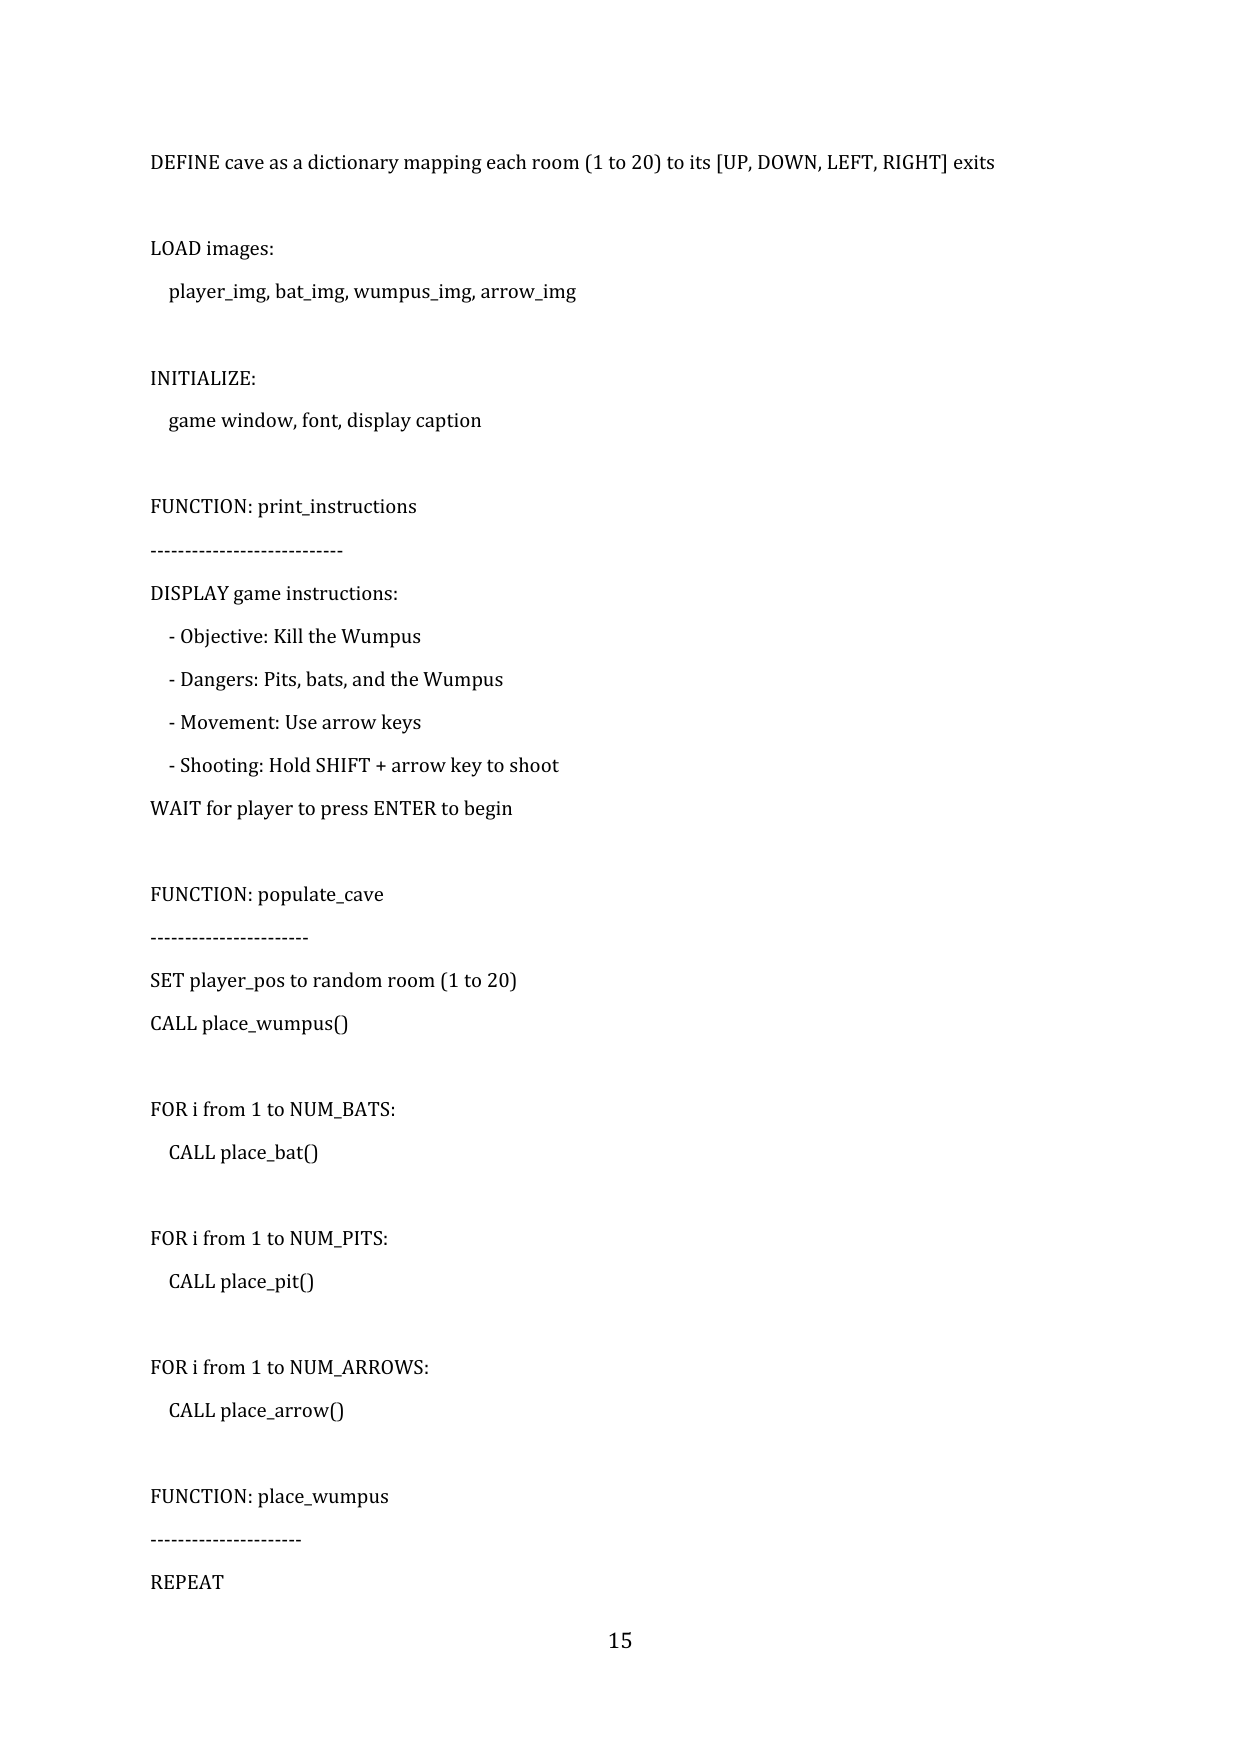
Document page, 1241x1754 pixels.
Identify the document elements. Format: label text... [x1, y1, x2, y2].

text DISPLAY game instructions: [150, 580, 1090, 605]
text FOR i from 1 to NUM_ARROWS: [150, 1354, 1090, 1379]
text CALL place_bat() [150, 1139, 1090, 1164]
text FOR i from 1 to NUM_PITS: [150, 1226, 1090, 1250]
text FUNCTION: populate_cave [150, 881, 1090, 906]
text FOR i from 1 to NUM_BATS: [150, 1096, 1090, 1121]
text WAIT for player to press ENTER to begin [150, 795, 1090, 820]
text game window, font, display caption [150, 408, 1090, 433]
text ---------------------- [150, 1527, 1090, 1551]
text CALL place_wumpus() [150, 1010, 1090, 1035]
text - Objective: Kill the Wumpus [150, 623, 1090, 648]
text ----------------------- [150, 924, 1090, 949]
text CALL place_pit() [150, 1268, 1090, 1293]
text REPEAT [150, 1570, 1090, 1594]
text - Dangers: Pits, bats, and the Wumpus [150, 666, 1090, 691]
text FUNCTION: print_instructions [150, 494, 1090, 519]
text INITIALIZE: [150, 365, 1090, 389]
text LOAD images: [150, 236, 1090, 261]
text ---------------------------- [150, 537, 1090, 562]
text player_img, bat_img, wumpus_img, arrow_img [150, 279, 1090, 303]
text FUNCTION: place_wumpus [150, 1484, 1090, 1508]
text SET player_pos to random room (1 to 20) [150, 967, 1090, 992]
text - Movement: Use arrow keys [150, 709, 1090, 734]
text CALL place_arrow() [150, 1398, 1090, 1422]
text - Shooting: Hold SHIFT + arrow key to shoot [150, 752, 1090, 777]
text DEFINE cave as a dictionary mapping each room (1 to 20) to its [UP, DOWN, LEFT, RIGHT] exits [150, 150, 1090, 174]
